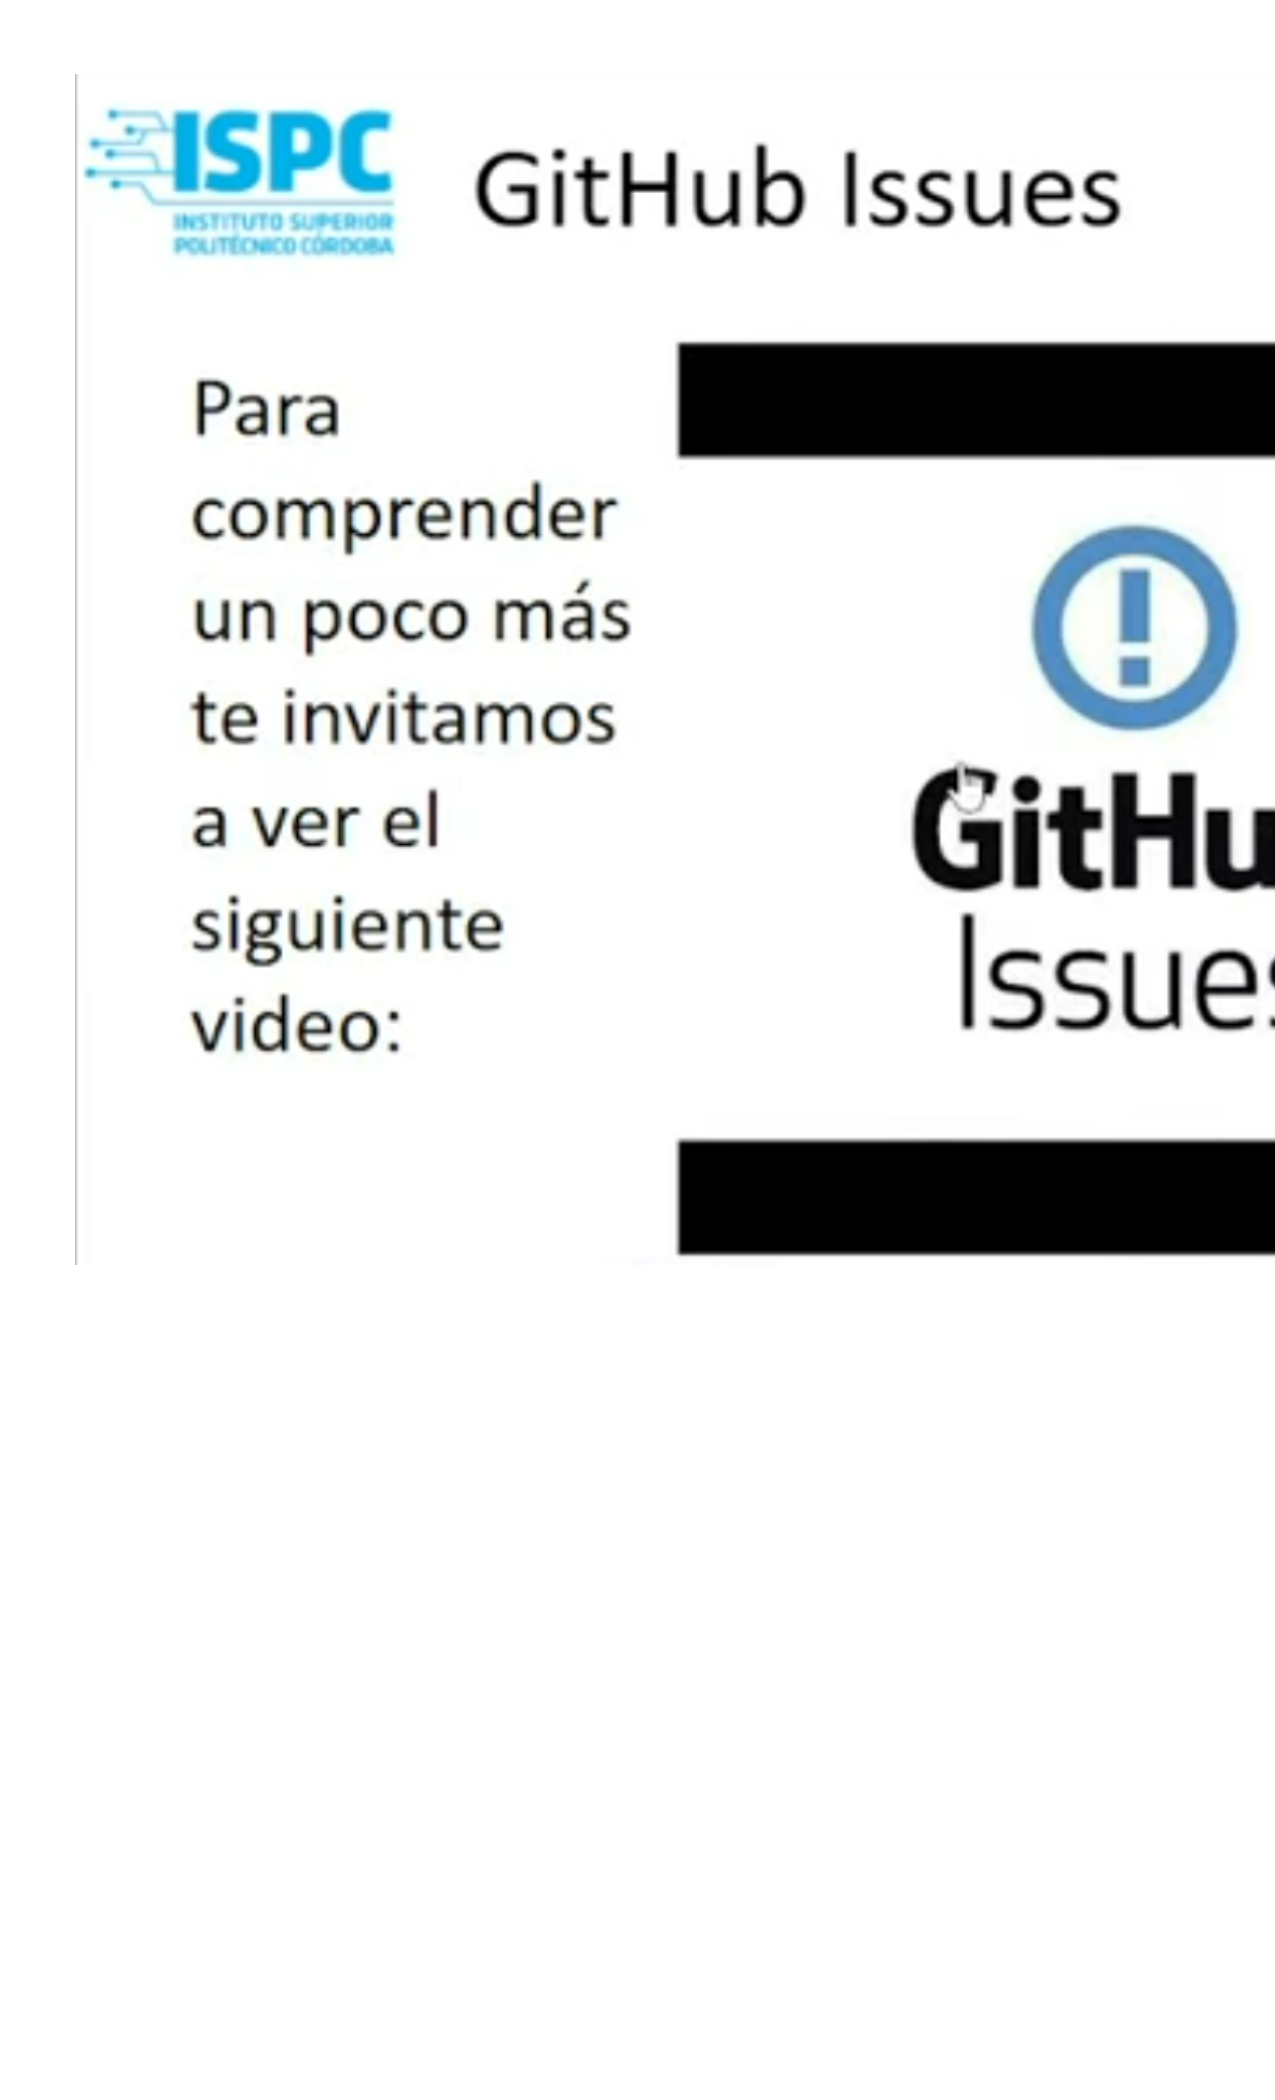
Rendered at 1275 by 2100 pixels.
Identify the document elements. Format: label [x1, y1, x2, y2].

picture [75, 74, 1275, 1265]
